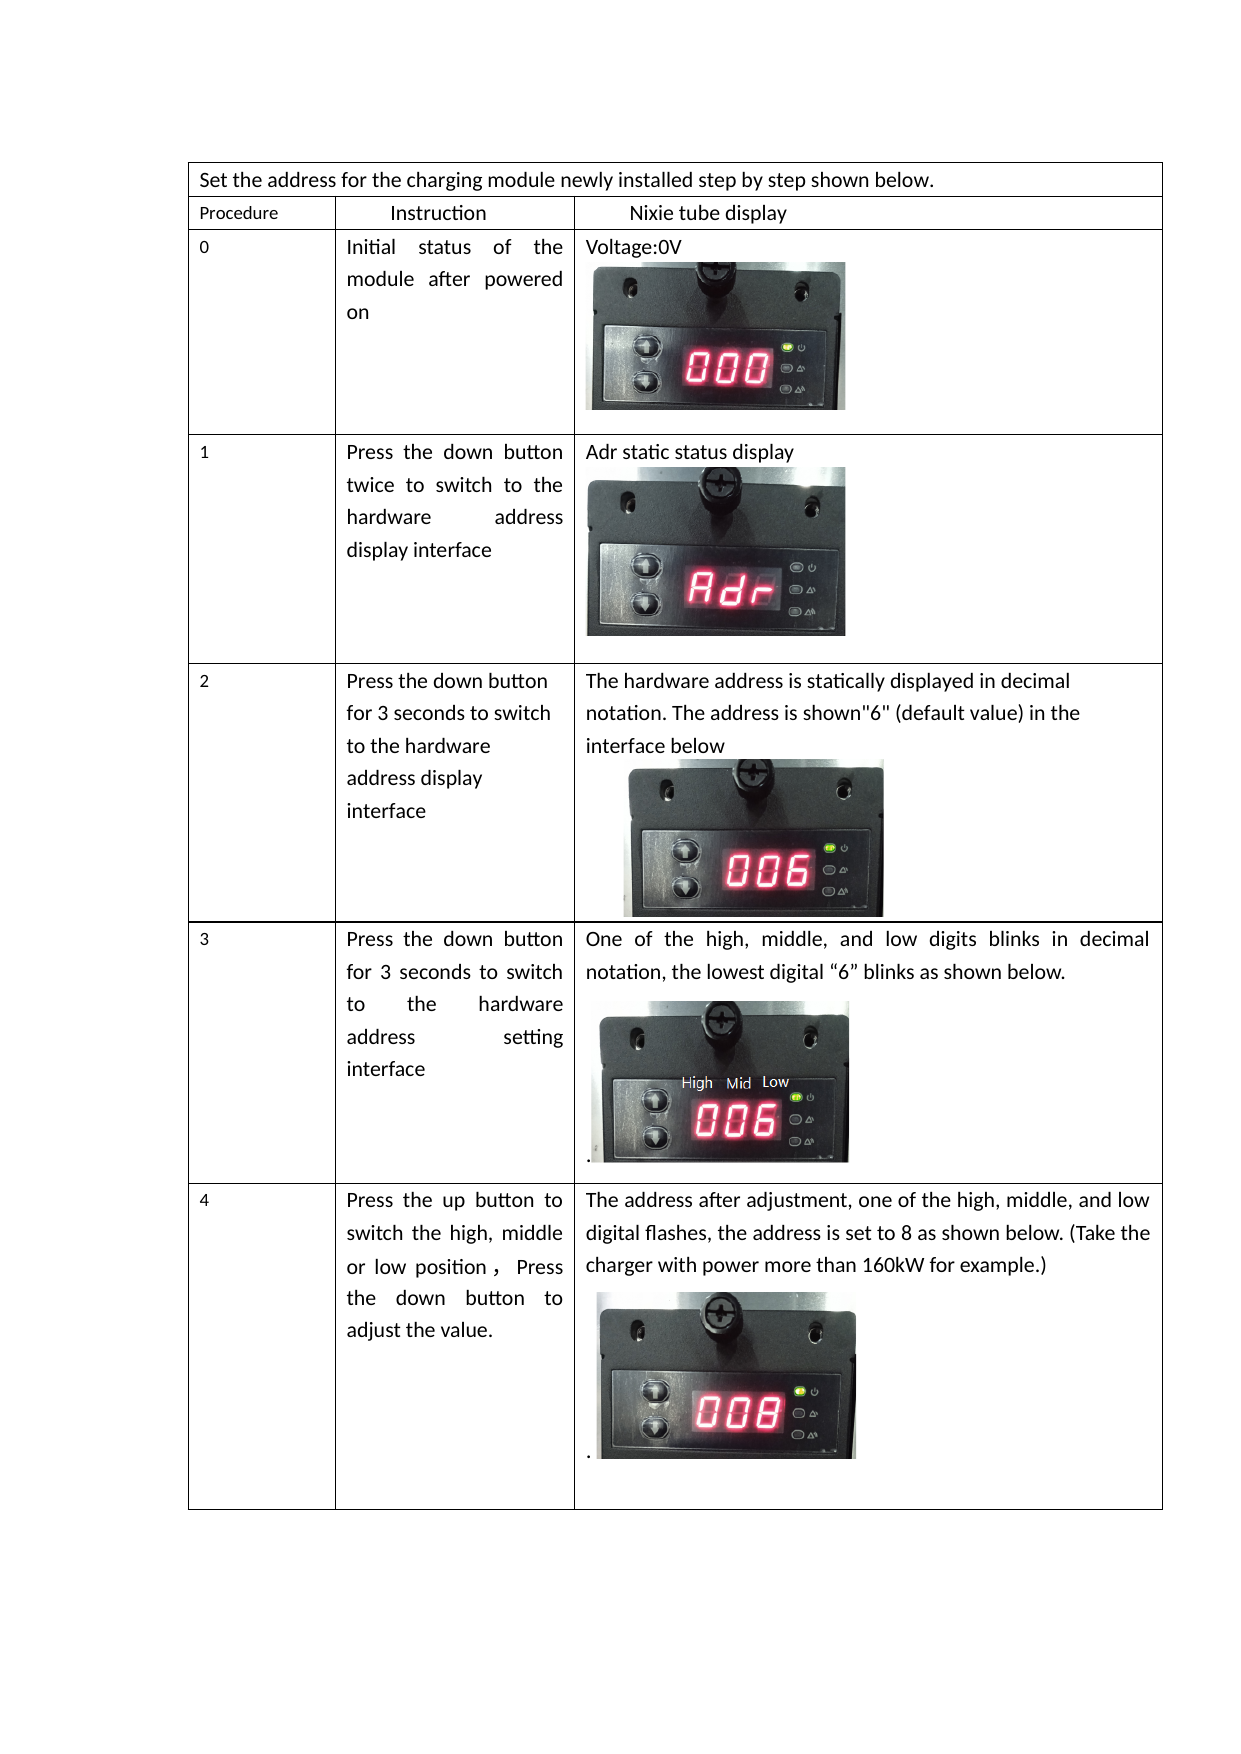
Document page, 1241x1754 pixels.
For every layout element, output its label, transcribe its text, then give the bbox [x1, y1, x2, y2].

table_cell The address after adjustment, one of the high, middle, and low digital flashes, the address is set to 8 as shown below. (Take the charger with power more than 160kW for example.) . [575, 1184, 1162, 1508]
table_cell 4 [189, 1184, 335, 1508]
picture [585, 262, 846, 410]
table_header Set the address for the charging module newly installed step by step shown below. [189, 163, 1162, 196]
table_cell Press the up button to switch the high, middle or low position，Press the down button to adjust the value. [336, 1184, 574, 1508]
table_cell Procedure [189, 197, 335, 229]
table_cell 2 [189, 664, 335, 921]
table_cell One of the high, middle, and low digits blinks in decimal notation, the lowest digital “6” blinks as shown below. . [575, 923, 1162, 1182]
table_cell Adr static status display [575, 435, 1162, 663]
picture [591, 1001, 850, 1163]
table_cell Press the down button twice to switch to the hardware address display interface [336, 435, 574, 663]
table_cell 1 [189, 435, 335, 663]
table_cell Nixie tube display [575, 197, 1162, 229]
picture [596, 1292, 857, 1459]
picture [585, 467, 846, 636]
table_cell 3 [189, 923, 335, 1182]
table_cell Initial status of the module after powered on [336, 230, 574, 434]
table_cell Press the down button for 3 seconds to switch to the hardware address display interface [336, 664, 574, 921]
table_cell Voltage:0V [575, 230, 1162, 434]
table_cell 0 [189, 230, 335, 434]
table_cell The hardware address is statically displayed in decimal notation. The address is shown"6" (default value) in the interface below [575, 664, 1162, 921]
table_cell Instruction [336, 197, 574, 229]
table_cell Press the down button for 3 seconds to switch to the hardware address setting interface [336, 923, 574, 1182]
